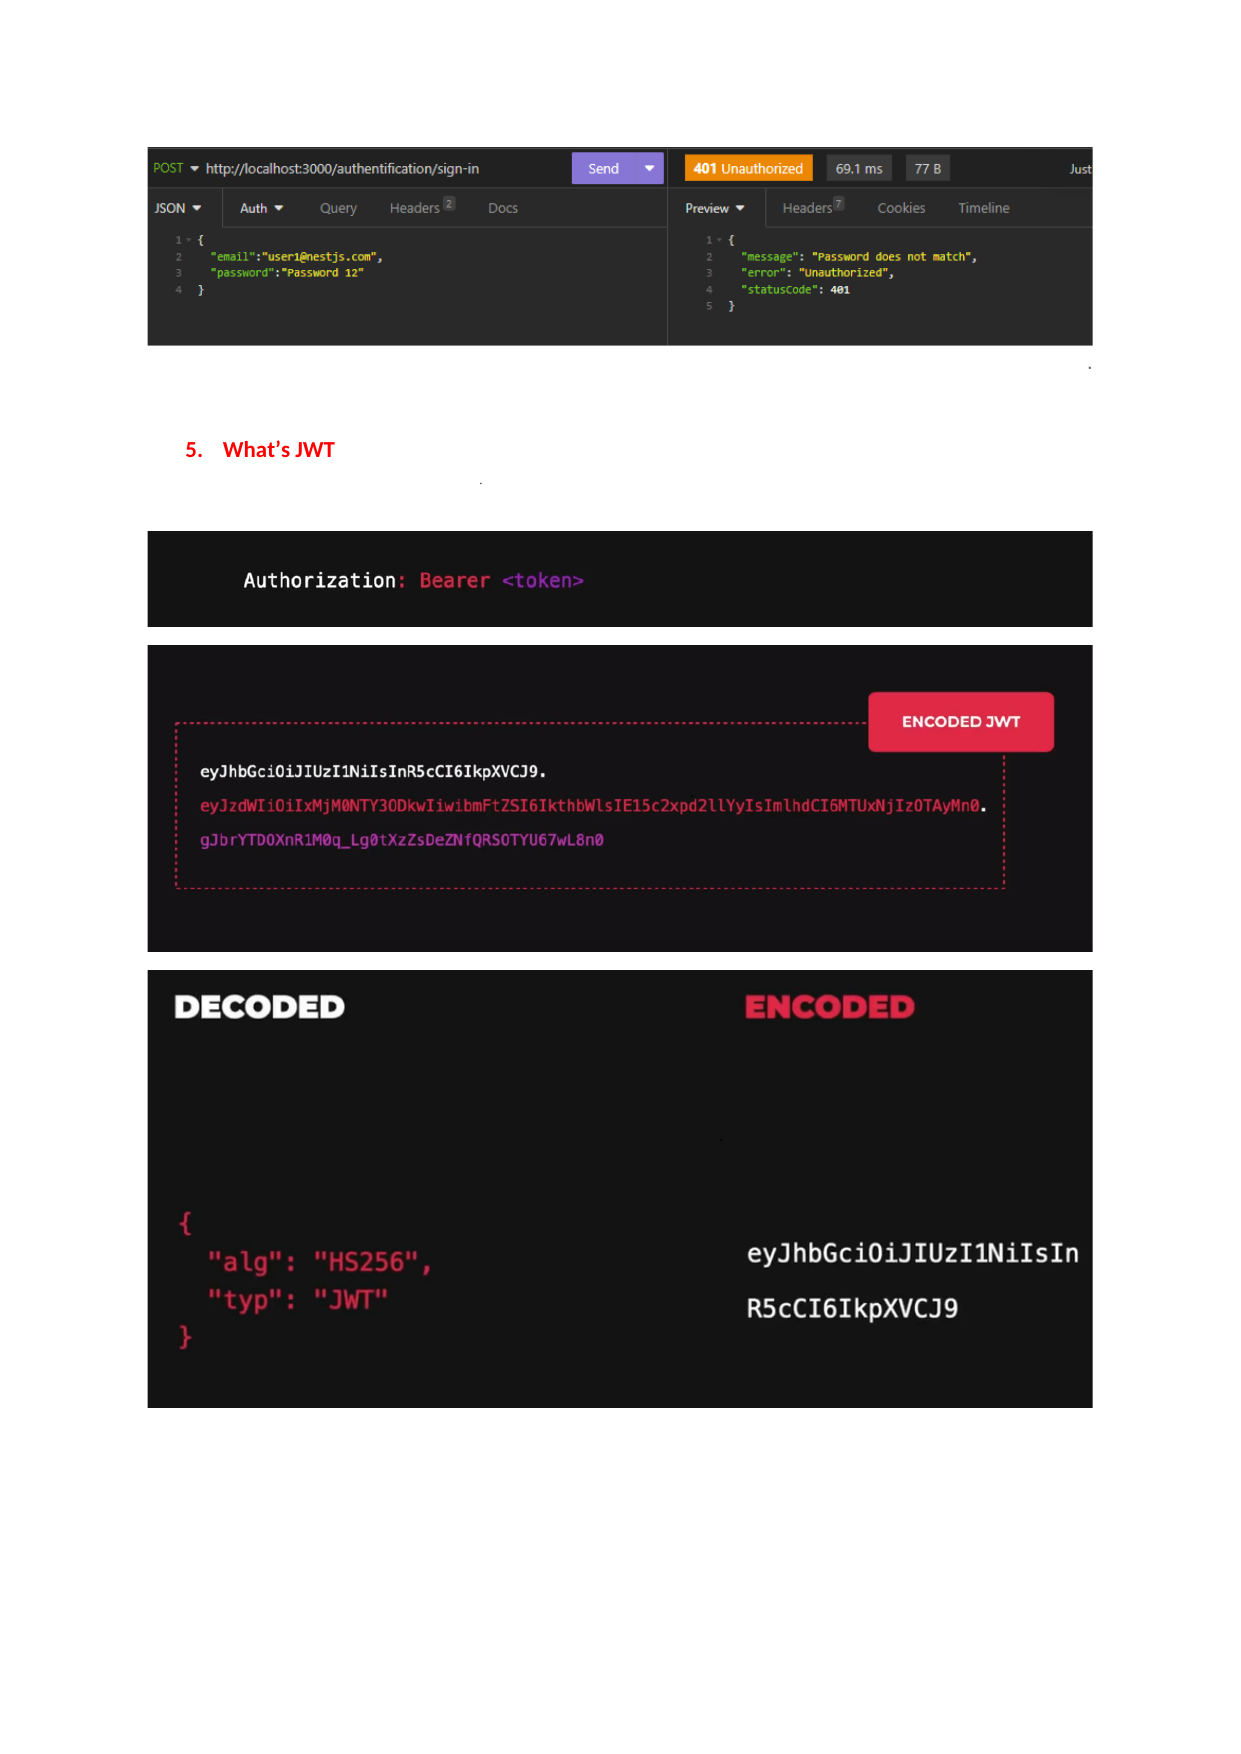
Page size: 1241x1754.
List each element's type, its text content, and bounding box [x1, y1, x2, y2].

picture [147, 970, 1093, 1408]
list What’s JWT [185, 435, 1093, 463]
picture [147, 645, 1093, 952]
picture [147, 481, 1093, 627]
picture [147, 147, 1093, 370]
